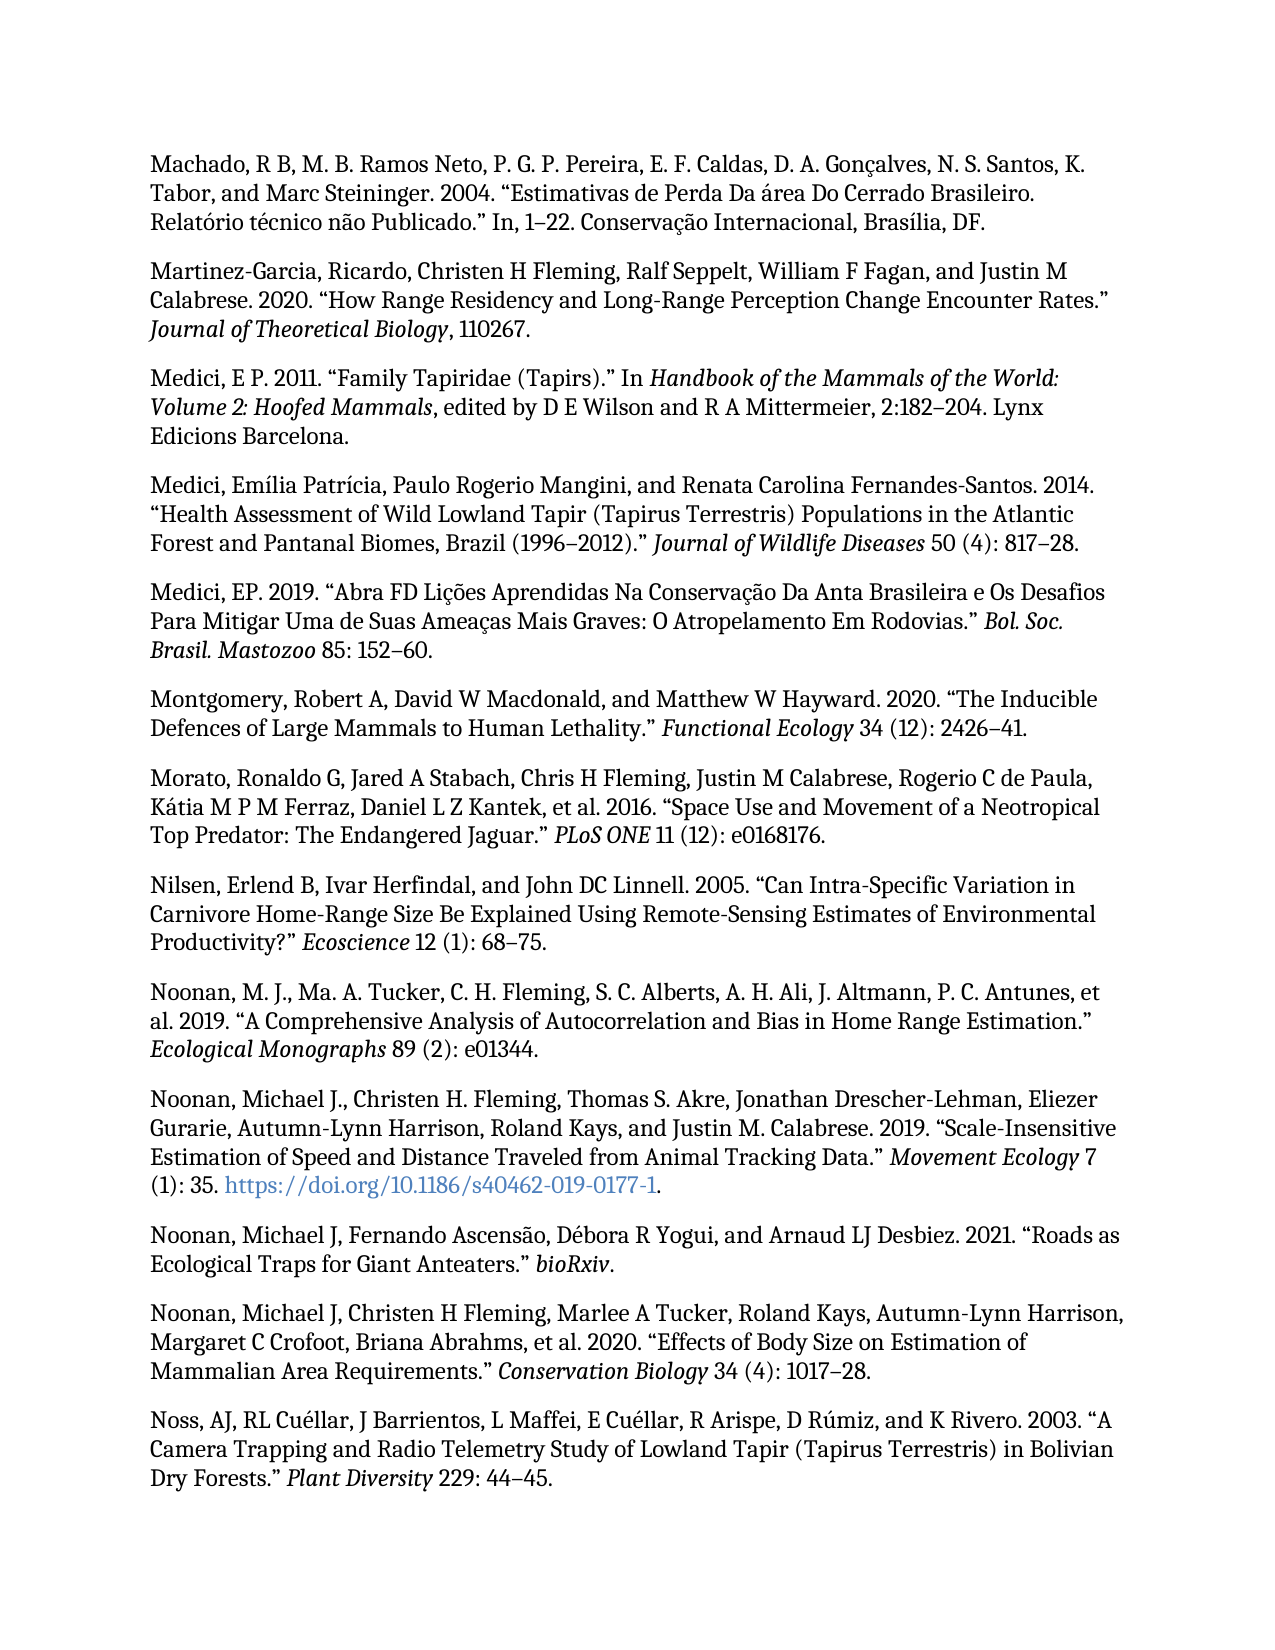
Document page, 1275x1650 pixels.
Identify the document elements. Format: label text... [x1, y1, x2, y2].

text Noonan, M. J., Ma. A. Tucker, C. H. Fleming, S. C. Alberts, A. H. Ali, J. Altmann, P. C. Antunes, et al. 2019. “A Comprehensive Analysis of Autocorrelation and Bias in Home Range Estimation.” Ecological Monographs 89 (2): e01344. [150, 978, 1125, 1064]
text Medici, Emı́lia Patrı́cia, Paulo Rogerio Mangini, and Renata Carolina Fernandes-Santos. 2014. “Health Assessment of Wild Lowland Tapir (Tapirus Terrestris) Populations in the Atlantic Forest and Pantanal Biomes, Brazil (1996–2012).” Journal of Wildlife Diseases 50 (4): 817–28. [150, 471, 1125, 557]
text Machado, R B, M. B. Ramos Neto, P. G. P. Pereira, E. F. Caldas, D. A. Gonçalves, N. S. Santos, K. Tabor, and Marc Steininger. 2004. “Estimativas de Perda Da área Do Cerrado Brasileiro. Relatório técnico não Publicado.” In, 1–22. Conservação Internacional, Brası́lia, DF. [150, 150, 1125, 236]
text Medici, EP. 2019. “Abra FD Lições Aprendidas Na Conservação Da Anta Brasileira e Os Desafios Para Mitigar Uma de Suas Ameaças Mais Graves: O Atropelamento Em Rodovias.” Bol. Soc. Brasil. Mastozoo 85: 152–60. [150, 578, 1125, 664]
text Morato, Ronaldo G, Jared A Stabach, Chris H Fleming, Justin M Calabrese, Rogerio C de Paula, Kátia M P M Ferraz, Daniel L Z Kantek, et al. 2016. “Space Use and Movement of a Neotropical Top Predator: The Endangered Jaguar.” PLoS ONE 11 (12): e0168176. [150, 764, 1125, 850]
text Montgomery, Robert A, David W Macdonald, and Matthew W Hayward. 2020. “The Inducible Defences of Large Mammals to Human Lethality.” Functional Ecology 34 (12): 2426–41. [150, 685, 1125, 743]
text Noonan, Michael J, Fernando Ascensão, Débora R Yogui, and Arnaud LJ Desbiez. 2021. “Roads as Ecological Traps for Giant Anteaters.” bioRxiv. [150, 1221, 1125, 1278]
text Noonan, Michael J, Christen H Fleming, Marlee A Tucker, Roland Kays, Autumn-Lynn Harrison, Margaret C Crofoot, Briana Abrahms, et al. 2020. “Effects of Body Size on Estimation of Mammalian Area Requirements.” Conservation Biology 34 (4): 1017–28. [150, 1299, 1125, 1385]
text Nilsen, Erlend B, Ivar Herfindal, and John DC Linnell. 2005. “Can Intra-Specific Variation in Carnivore Home-Range Size Be Explained Using Remote-Sensing Estimates of Environmental Productivity?” Ecoscience 12 (1): 68–75. [150, 871, 1125, 957]
text Noss, AJ, RL Cuéllar, J Barrientos, L Maffei, E Cuéllar, R Arispe, D Rúmiz, and K Rivero. 2003. “A Camera Trapping and Radio Telemetry Study of Lowland Tapir (Tapirus Terrestris) in Bolivian Dry Forests.” Plant Diversity 229: 44–45. [150, 1406, 1125, 1492]
text Noonan, Michael J., Christen H. Fleming, Thomas S. Akre, Jonathan Drescher-Lehman, Eliezer Gurarie, Autumn-Lynn Harrison, Roland Kays, and Justin M. Calabrese. 2019. “Scale-Insensitive Estimation of Speed and Distance Traveled from Animal Tracking Data.” Movement Ecology 7 (1): 35. https://doi.org/10.1186/s40462-019-0177-1. [150, 1085, 1125, 1200]
text Medici, E P. 2011. “Family Tapiridae (Tapirs).” In Handbook of the Mammals of the World: Volume 2: Hoofed Mammals, edited by D E Wilson and R A Mittermeier, 2:182–204. Lynx Edicions Barcelona. [150, 364, 1125, 450]
text Martinez-Garcia, Ricardo, Christen H Fleming, Ralf Seppelt, William F Fagan, and Justin M Calabrese. 2020. “How Range Residency and Long-Range Perception Change Encounter Rates.” Journal of Theoretical Biology, 110267. [150, 257, 1125, 343]
